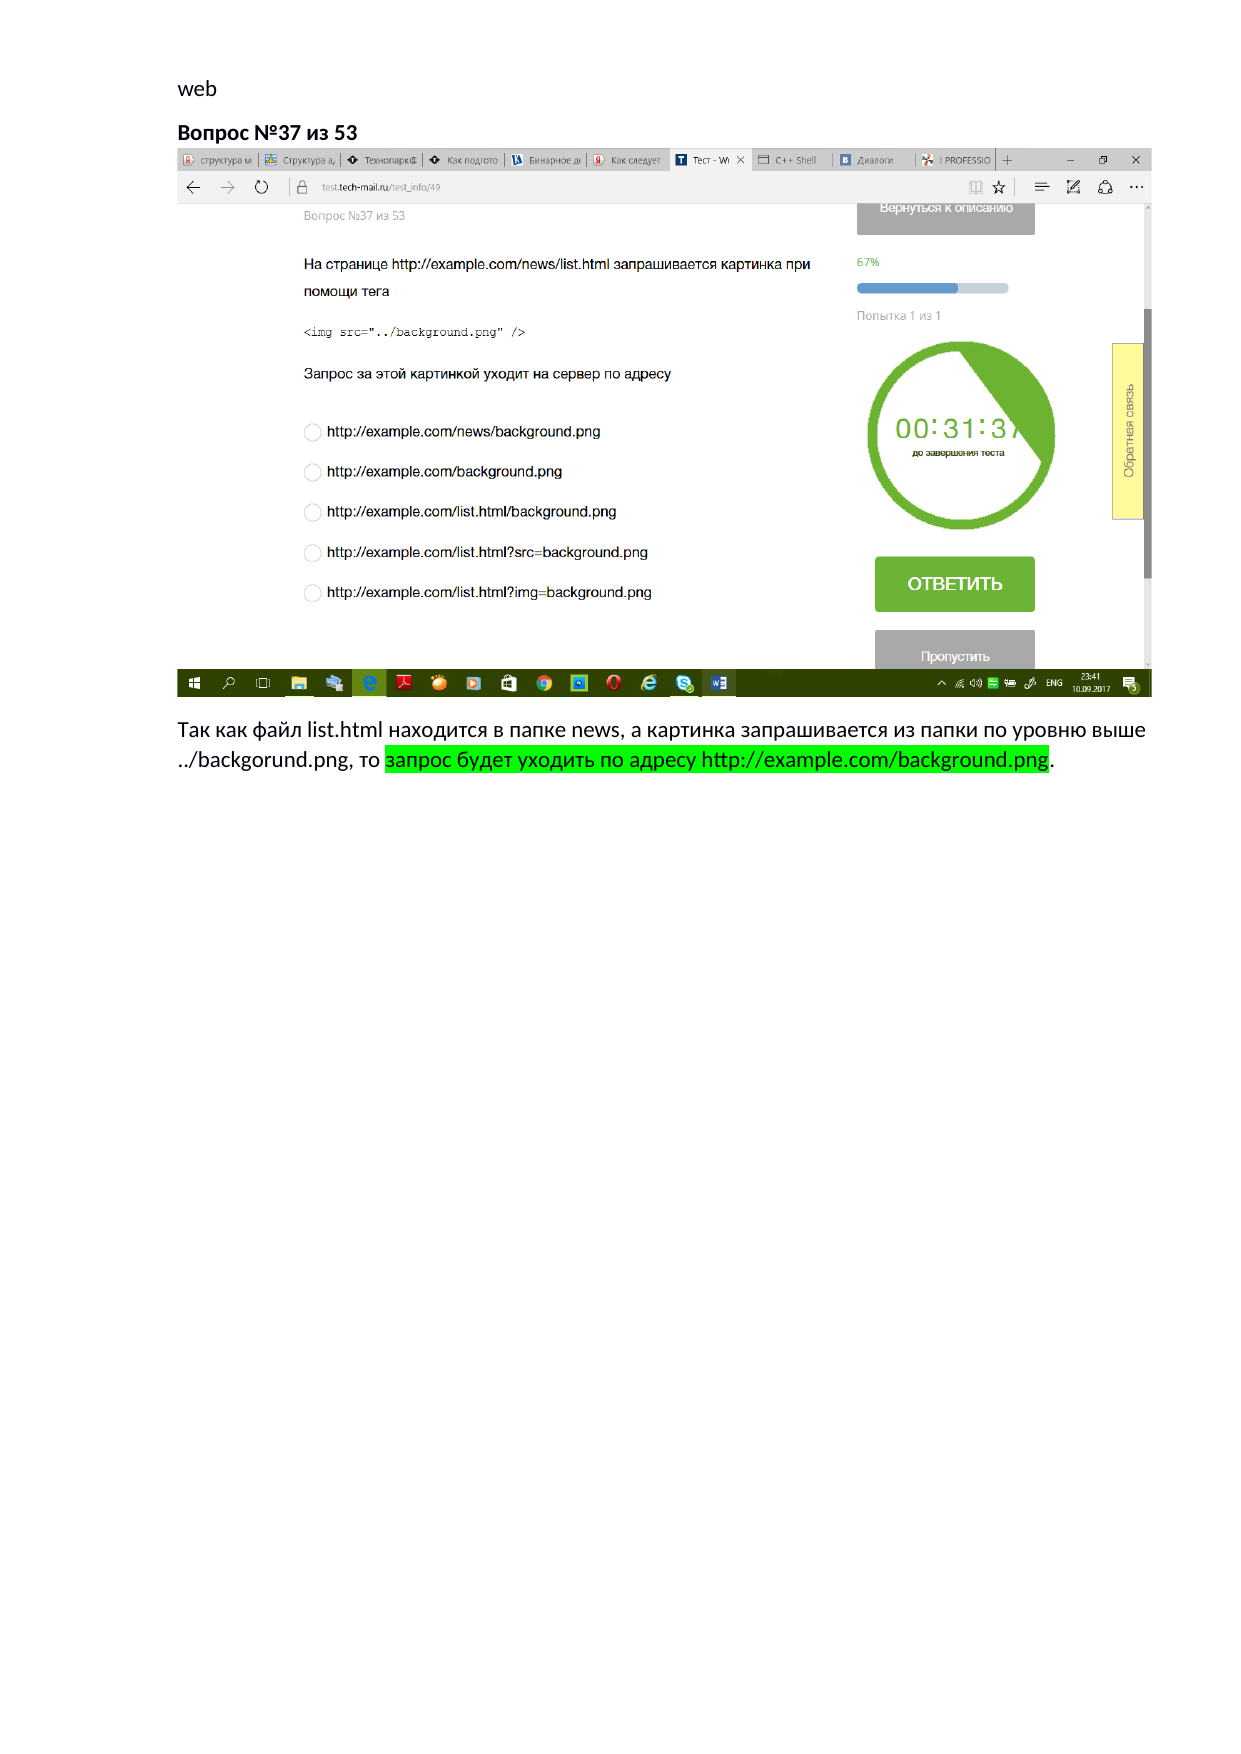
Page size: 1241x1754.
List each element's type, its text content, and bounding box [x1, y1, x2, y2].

text Вопрос №37 из 53 [177, 118, 1152, 148]
picture [177, 148, 1152, 697]
text Так как файл list.html находится в папке news, а картинка запрашивается из папки по уровню выше ../backgorund.png, то запрос будет уходить по адресу http://example.com/background.png. [177, 715, 1152, 773]
